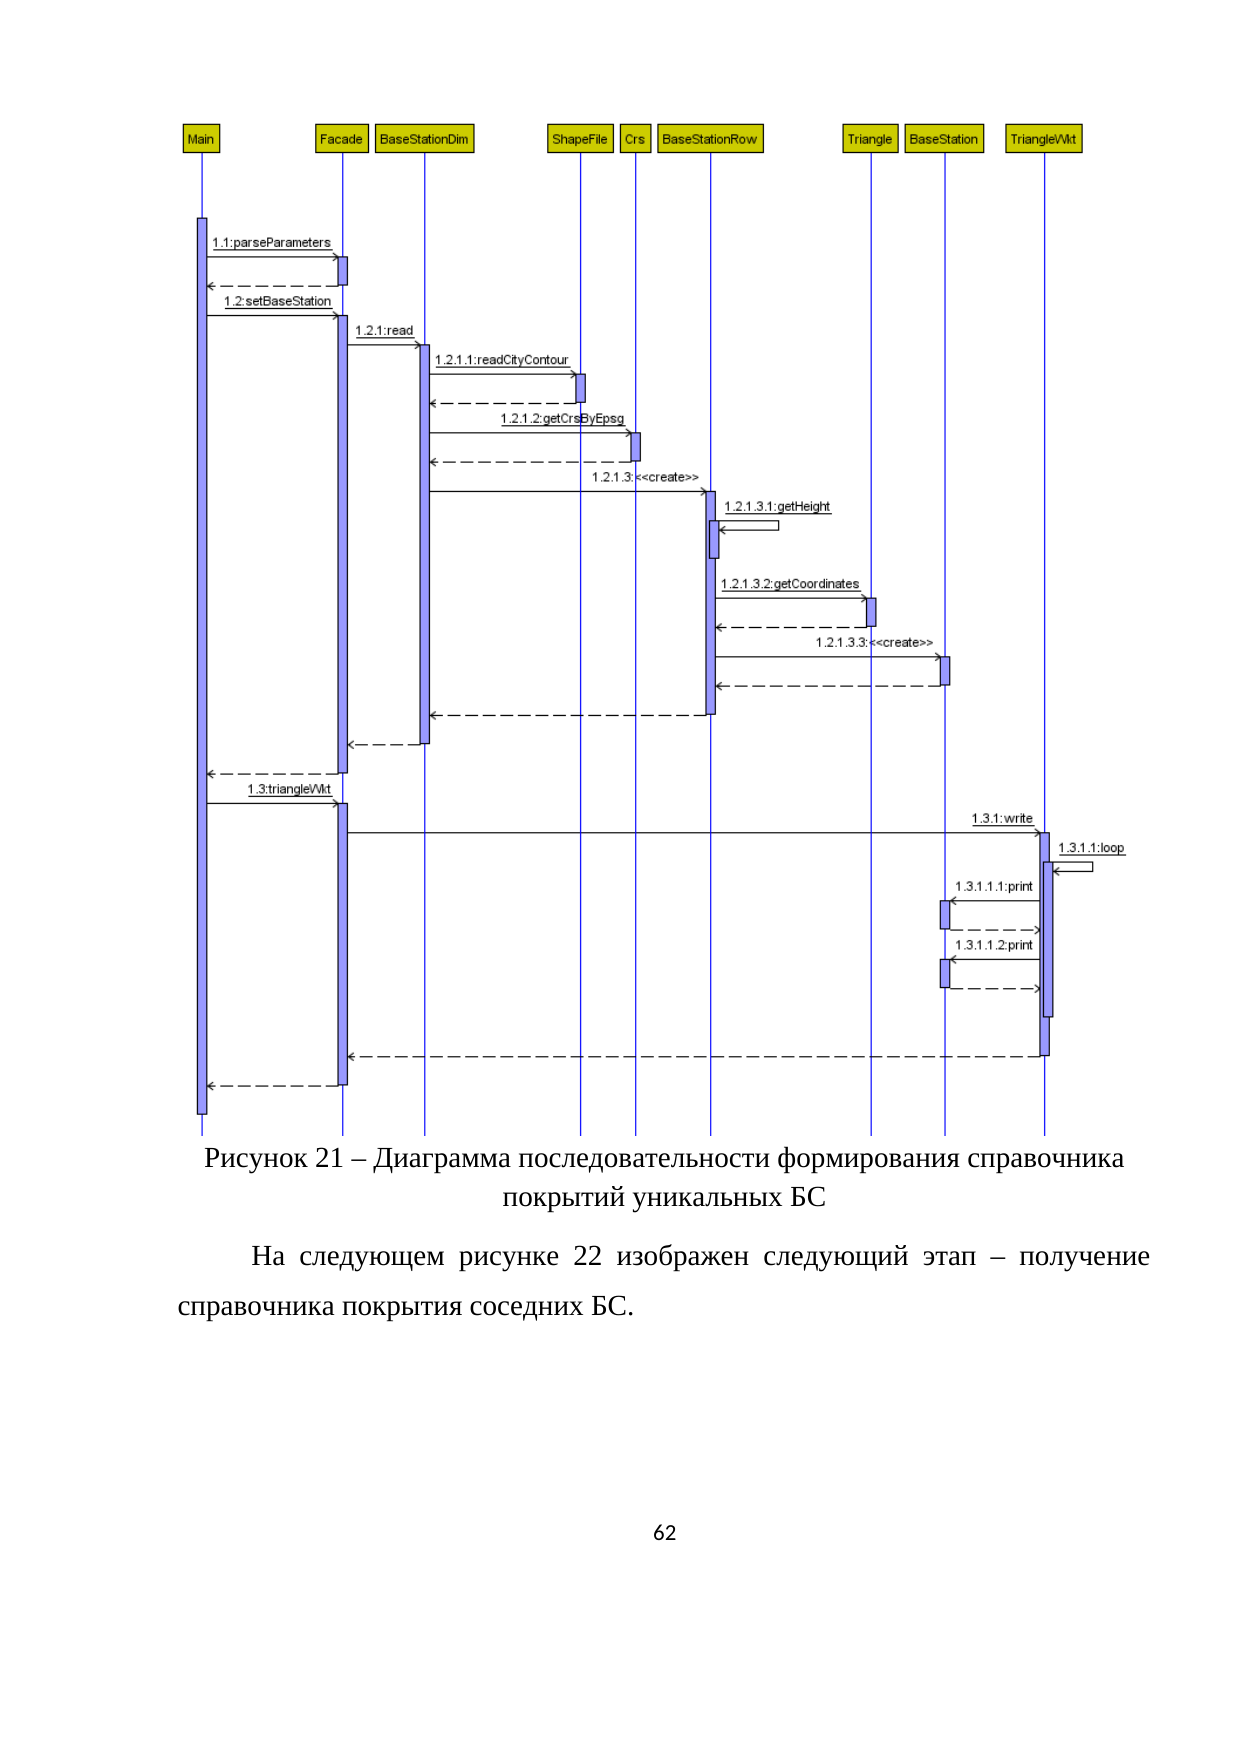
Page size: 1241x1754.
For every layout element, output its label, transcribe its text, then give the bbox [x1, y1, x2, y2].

picture [177, 118, 1166, 1136]
text На следующем рисунке 22 изображен следующий этап – получение справочника покрытия соседних БС. [177, 1238, 1152, 1322]
text Рисунок 21 – Диаграмма последовательности формирования справочника покрытий уникальных БС [177, 1136, 1152, 1212]
